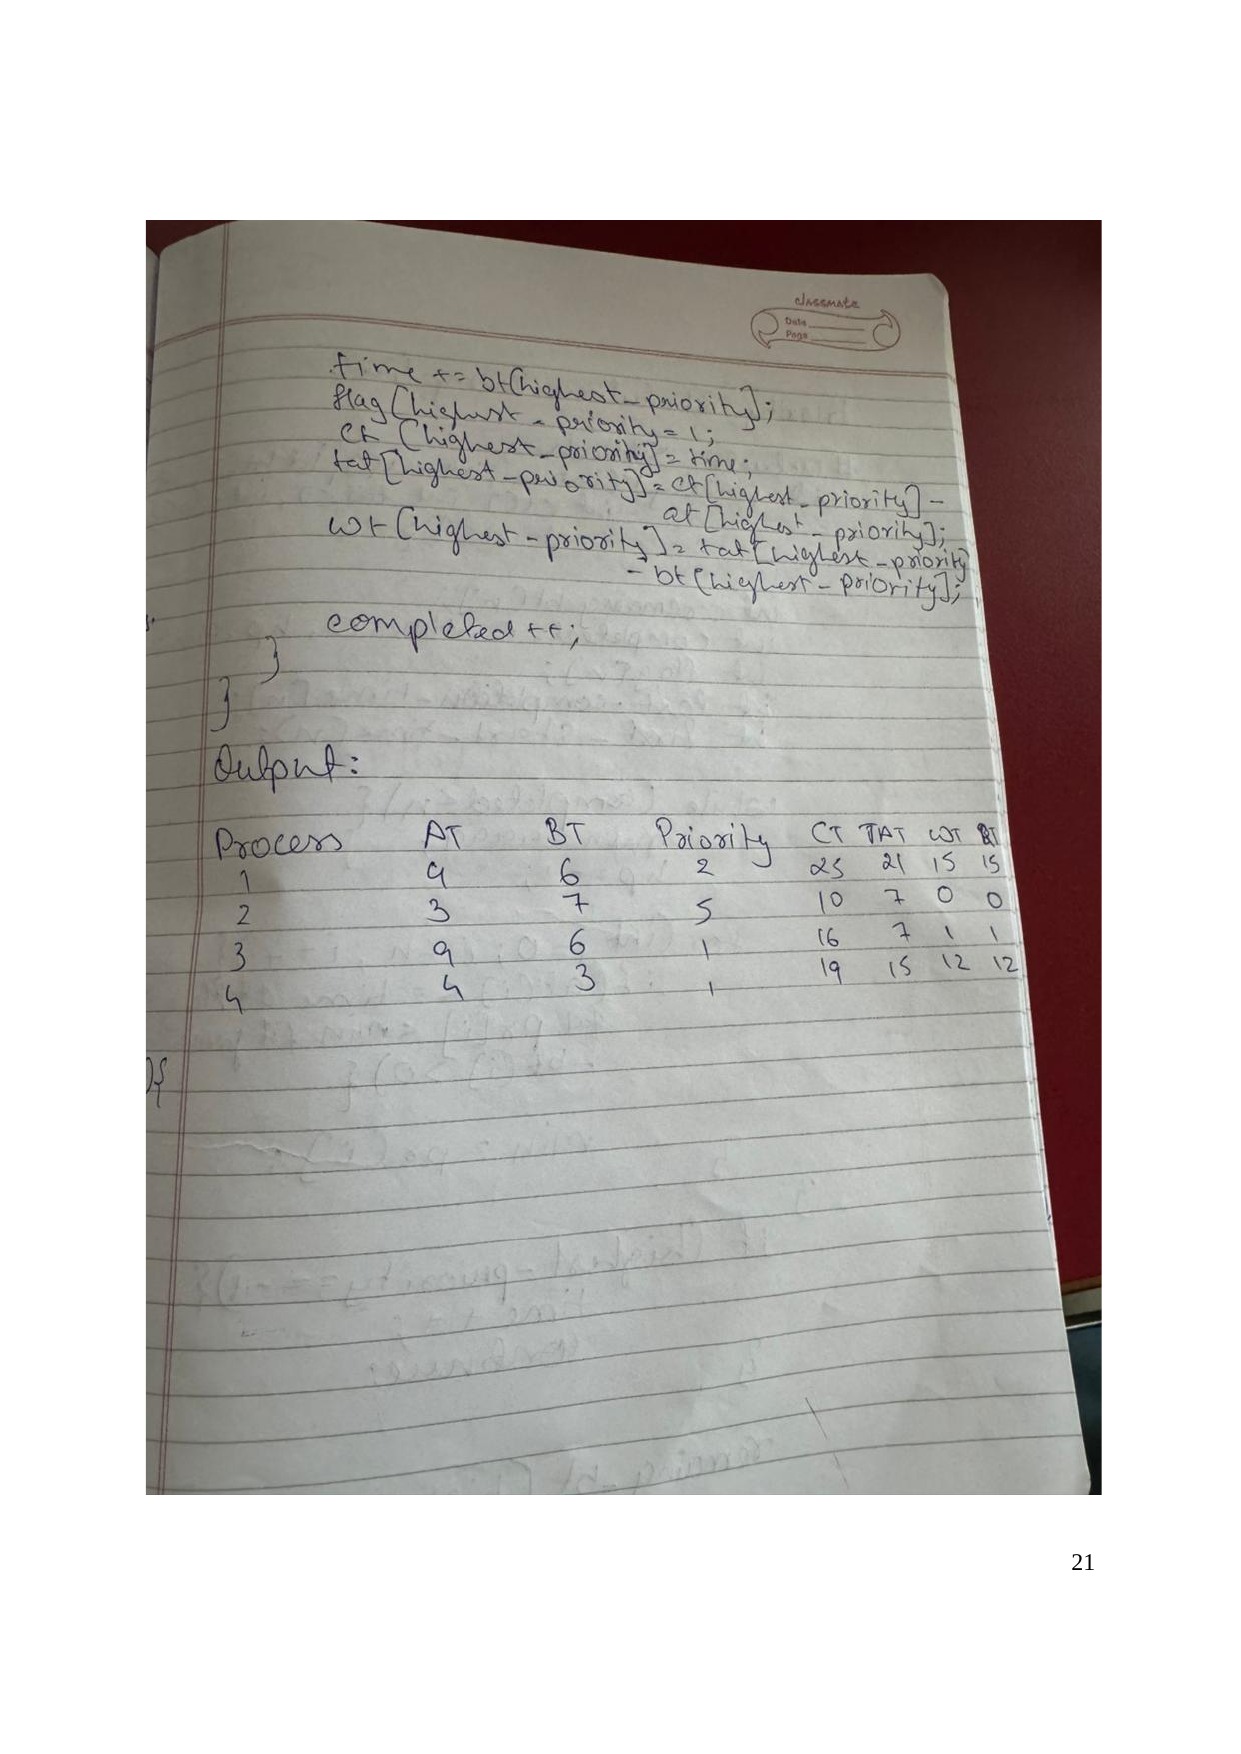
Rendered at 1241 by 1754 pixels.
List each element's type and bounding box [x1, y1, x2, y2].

picture [145, 220, 1102, 1495]
